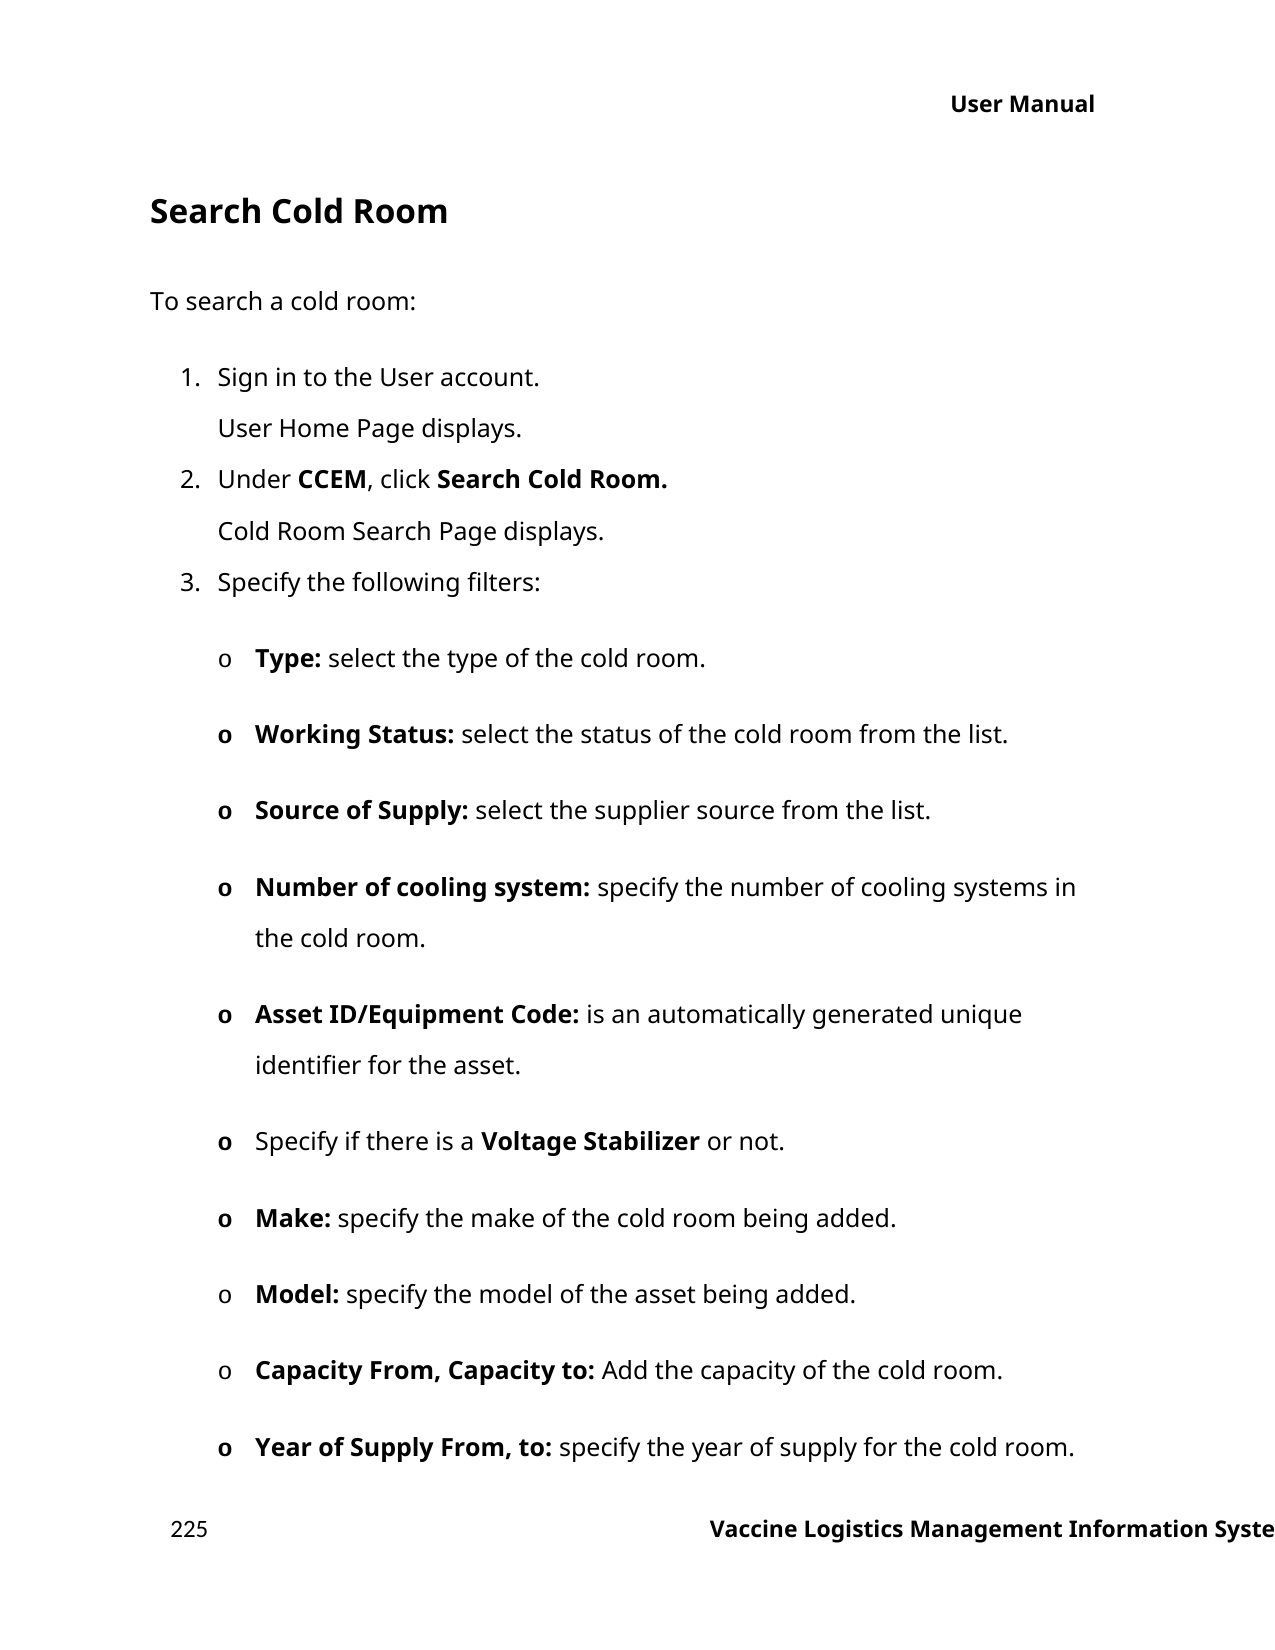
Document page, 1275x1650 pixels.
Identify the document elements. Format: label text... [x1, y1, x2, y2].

list Make: specify the make of the cold room being added. [217, 1200, 1095, 1234]
list Specify the following filters: [180, 564, 1095, 598]
list Asset ID/Equipment Code: is an automatically generated unique identifier for the asset. [217, 997, 1095, 1082]
list Number of cooling system: specify the number of cooling systems in the cold room. [217, 869, 1095, 954]
list Specify if there is a Voltage Stabilizer or not. [217, 1124, 1095, 1158]
list Working Status: select the status of the cold room from the list. [217, 717, 1095, 751]
list Year of Supply From, to: specify the year of supply for the cold room. [217, 1429, 1095, 1463]
list Under CCEM, click Search Cold Room. Cold Room Search Page displays. [180, 462, 1095, 547]
list Capacity From, Capacity to: Add the capacity of the cold room. [217, 1353, 1095, 1387]
list Source of Supply: select the supplier source from the list. [217, 793, 1095, 827]
list Type: select the type of the cold room. [217, 640, 1095, 674]
text Search Cold Room [150, 187, 1125, 233]
list Sign in to the User account. User Home Page displays. [180, 360, 1095, 445]
text To search a cold room: [150, 284, 1125, 318]
list Model: specify the model of the asset being added. [217, 1277, 1095, 1311]
